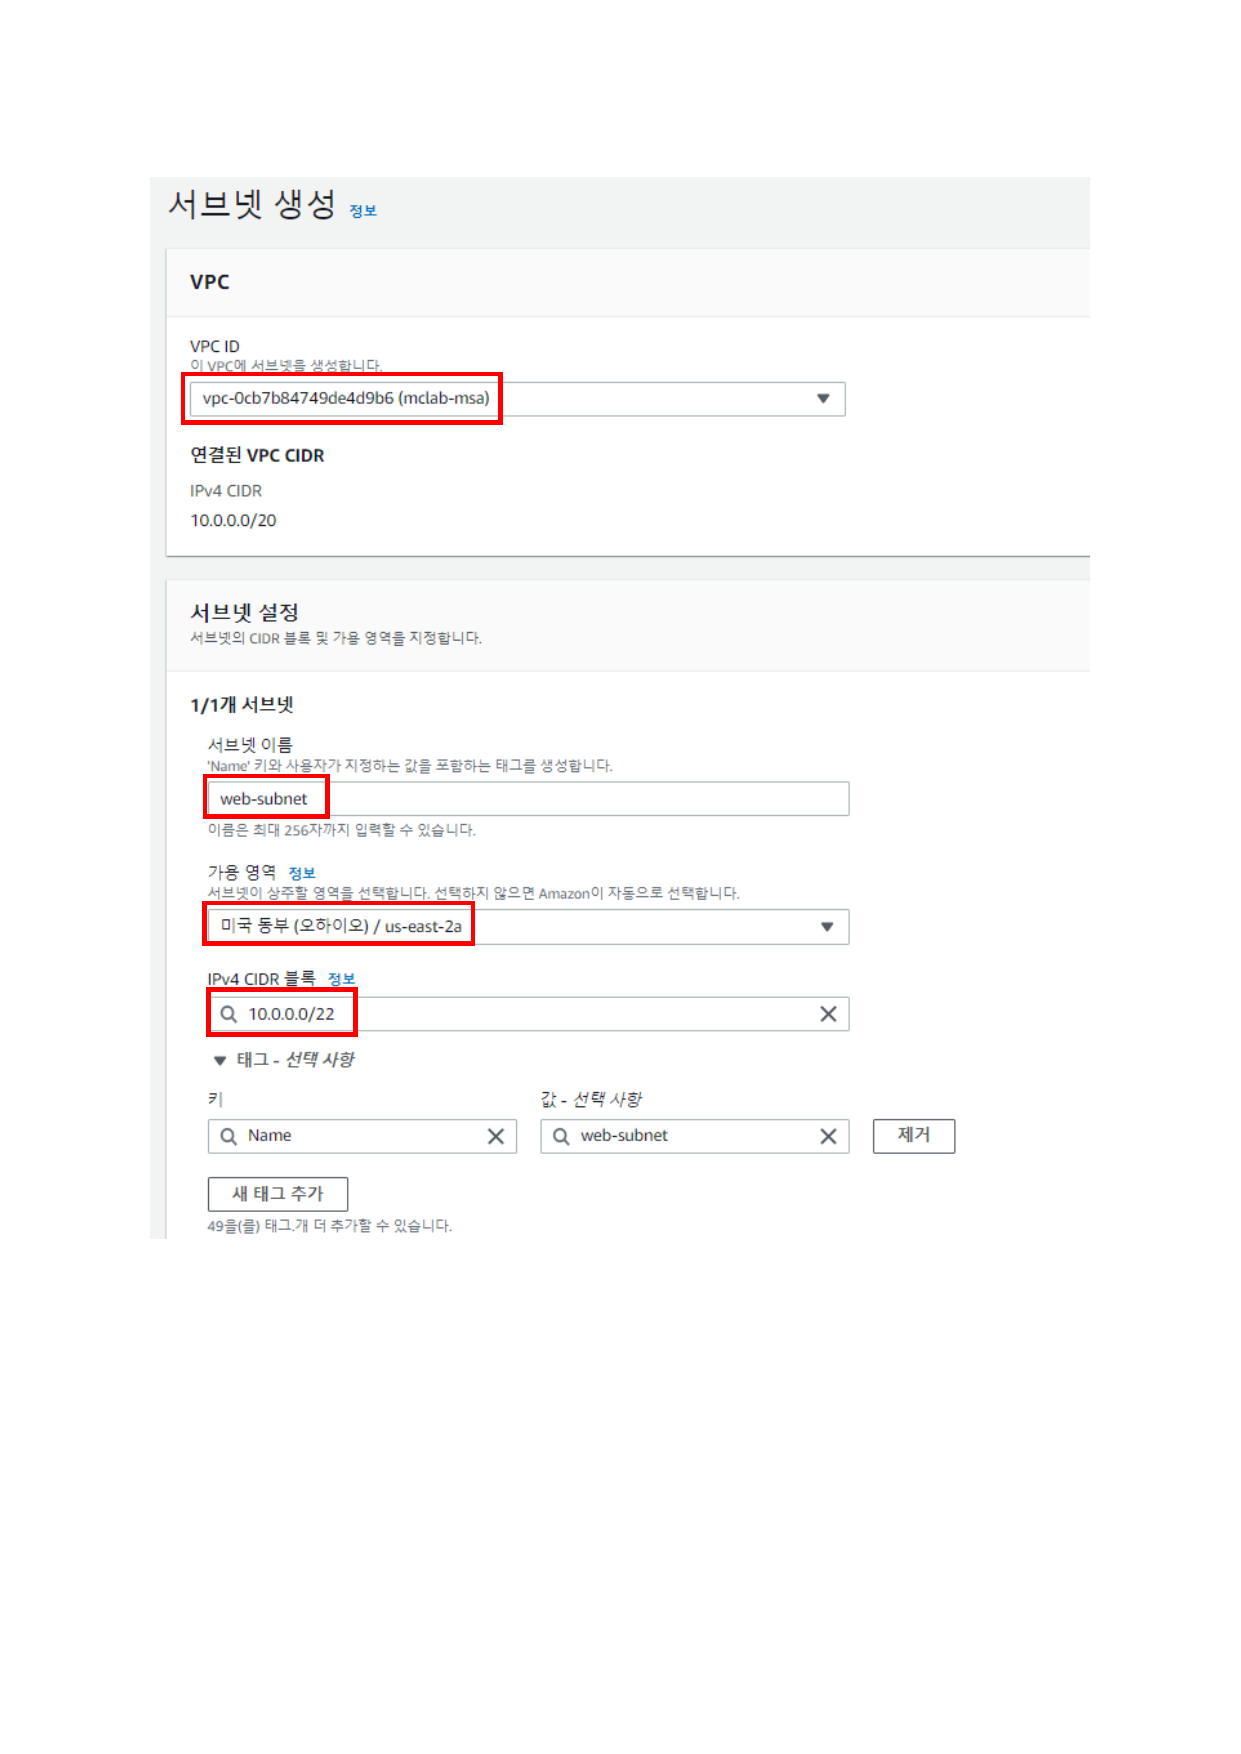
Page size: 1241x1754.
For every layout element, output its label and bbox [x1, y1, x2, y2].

picture [150, 177, 1091, 1239]
